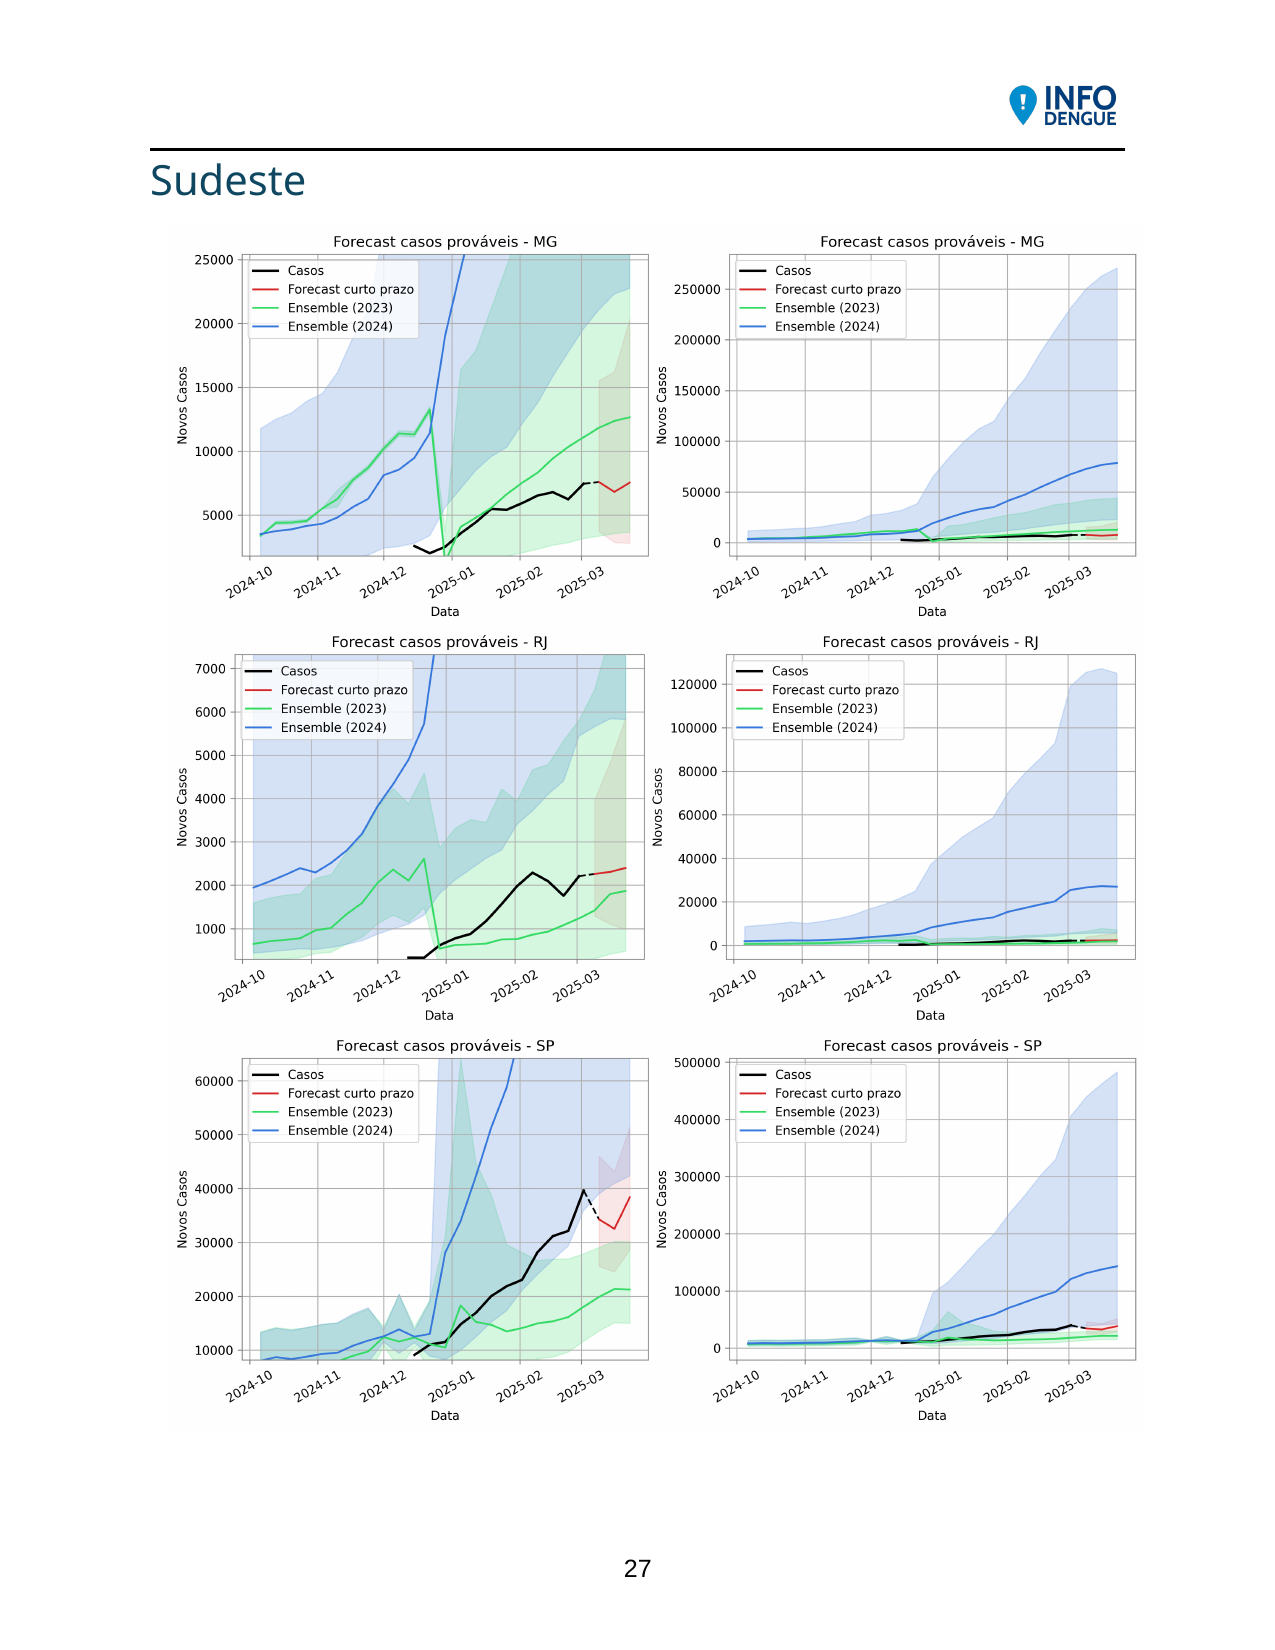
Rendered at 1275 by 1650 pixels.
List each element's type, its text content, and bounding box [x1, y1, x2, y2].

picture [168, 226, 1144, 1431]
picture [1000, 75, 1125, 136]
subtitle Sudeste [150, 151, 1125, 208]
